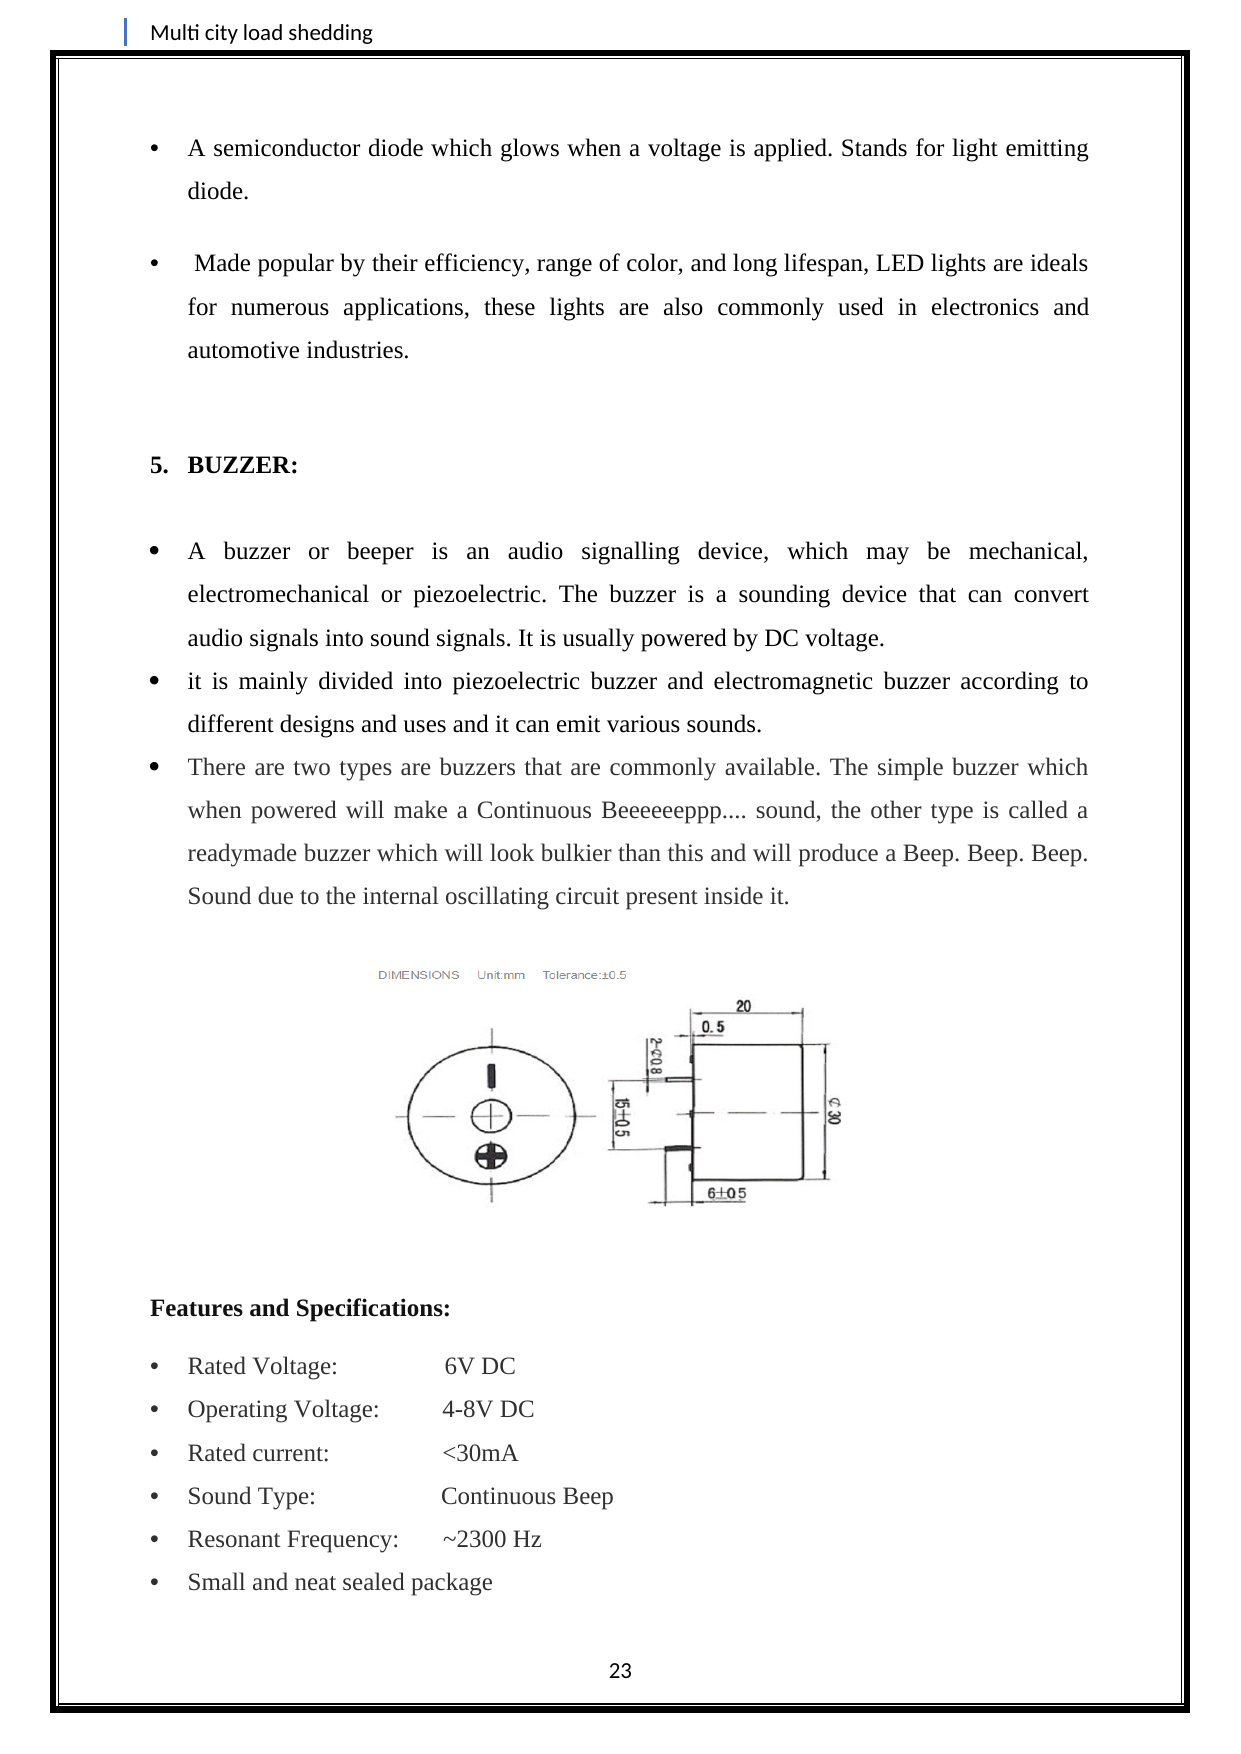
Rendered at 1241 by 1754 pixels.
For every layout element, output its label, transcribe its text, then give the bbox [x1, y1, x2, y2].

subtitle A buzzer or beeper is an audio signalling device, which may be mechanical, electromechanical or piezoelectric. The buzzer is a sounding device that can convert audio signals into sound signals. It is usually powered by DC voltage. [150, 536, 1090, 651]
list Small and neat sealed package [150, 1567, 1090, 1596]
subtitle There are two types are buzzers that are commonly available. The simple buzzer which when powered will make a Continuous Beeeeeeppp.... sound, the other type is called a readymade buzzer which will look bulkier than this and will produce a Beep. Beep. Beep. Sound due to the internal oscillating circuit present inside it. [150, 752, 1090, 910]
list Sound Type: Continuous Beep [150, 1481, 1090, 1510]
list Rated Voltage: 6V DC [150, 1351, 1090, 1380]
subtitle it is mainly divided into piezoelectric buzzer and electromagnetic buzzer according to different designs and uses and it can emit various sounds. [150, 666, 1090, 738]
list Resonant Frequency: ~2300 Hz [150, 1524, 1090, 1553]
picture [360, 957, 880, 1261]
subtitle BUZZER: [150, 450, 1090, 479]
subtitle A semiconductor diode which glows when a voltage is applied. Stands for light emitting diode. [150, 133, 1090, 205]
subtitle Made popular by their efficiency, range of color, and long lifespan, LED lights are ideals for numerous applications, these lights are also commonly used in electronics and automotive industries. [150, 248, 1090, 363]
list Operating Voltage: 4-8V DC [150, 1394, 1090, 1423]
list Rated current: <30mA [150, 1438, 1090, 1466]
